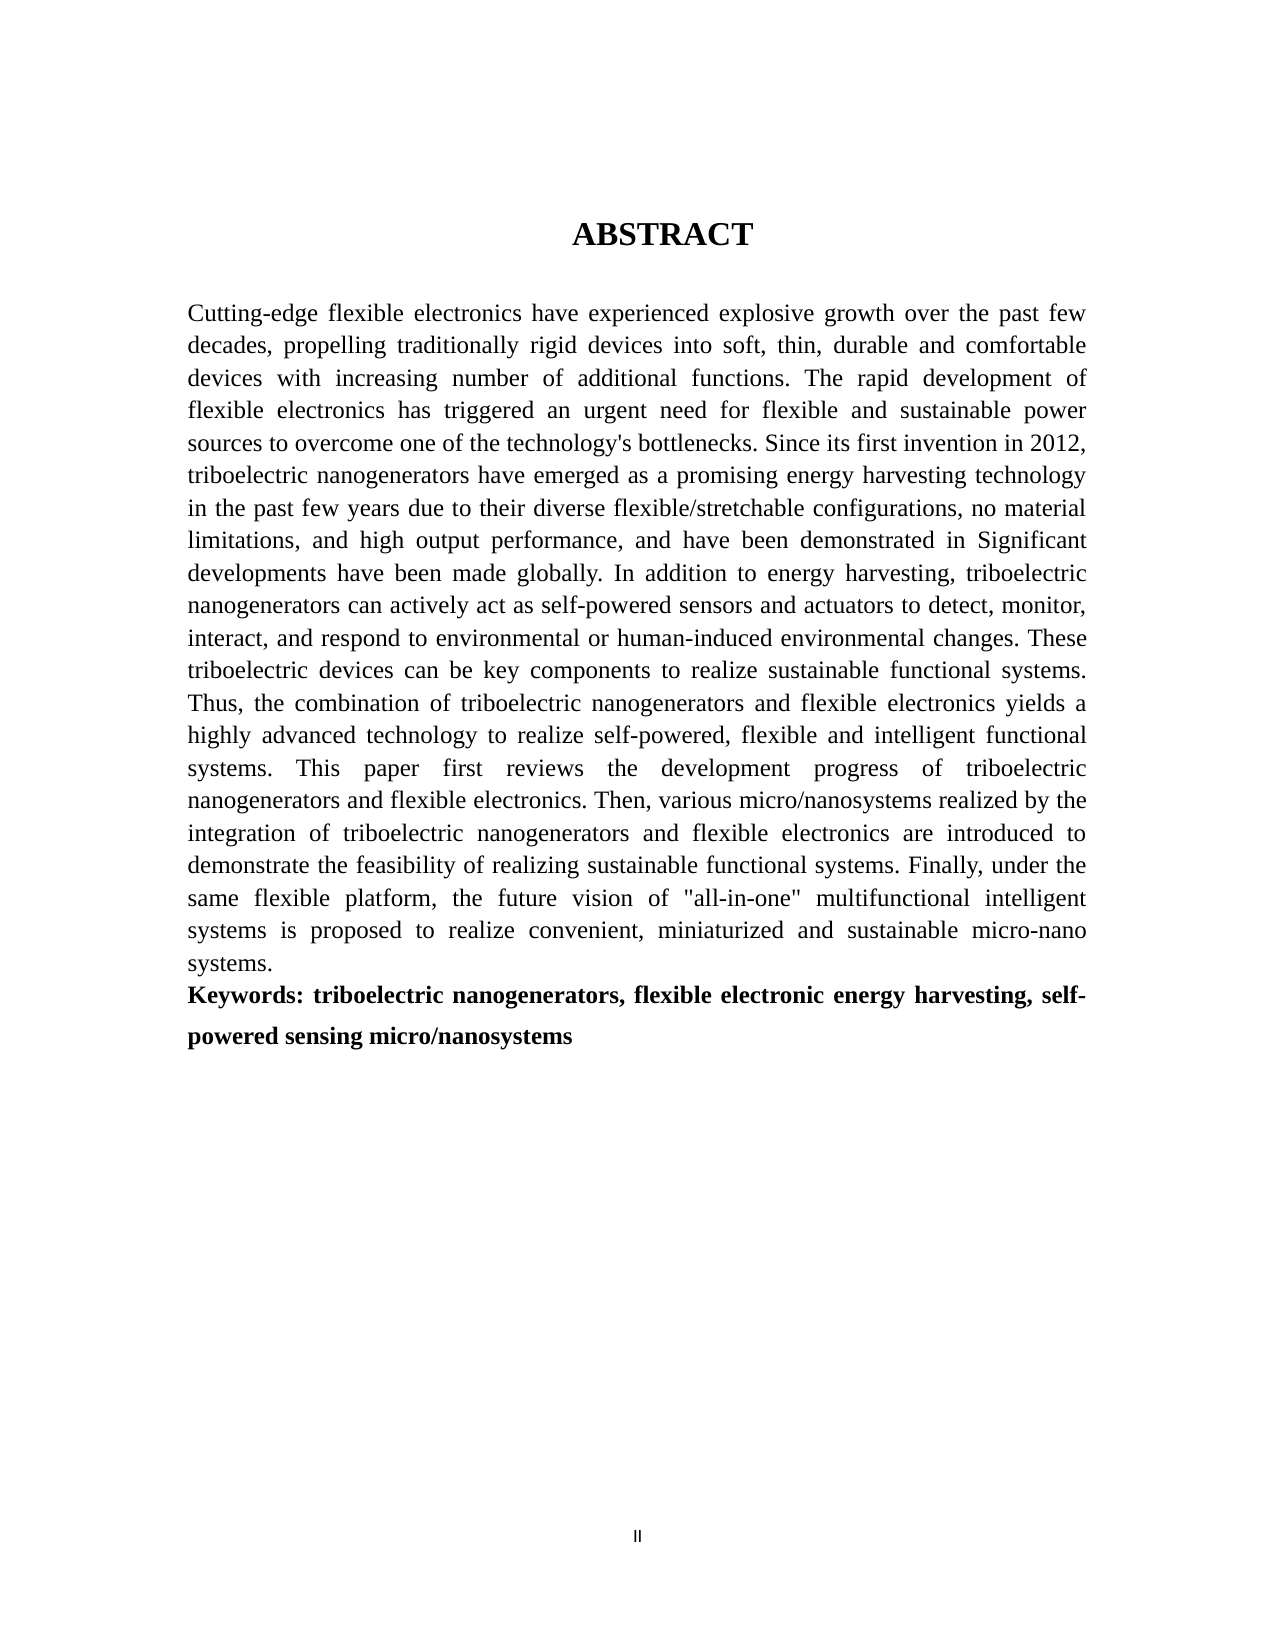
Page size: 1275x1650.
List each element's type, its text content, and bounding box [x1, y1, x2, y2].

text ABSTRACT [187, 200, 1087, 265]
text Keywords: triboelectric nanogenerators, flexible electronic energy harvesting, self-powered sensing micro/nanosystems [187, 978, 1087, 1051]
text Cutting-edge flexible electronics have experienced explosive growth over the past few decades, propelling traditionally rigid devices into soft, thin, durable and comfortable devices with increasing number of additional functions. The rapid development of flexible electronics has triggered an urgent need for flexible and sustainable power sources to overcome one of the technology's bottlenecks. Since its first invention in 2012, triboelectric nanogenerators have emerged as a promising energy harvesting technology in the past few years due to their diverse flexible/stretchable configurations, no material limitations, and high output performance, and have been demonstrated in Significant developments have been made globally. In addition to energy harvesting, triboelectric nanogenerators can actively act as self-powered sensors and actuators to detect, monitor, interact, and respond to environmental or human-induced environmental changes. These triboelectric devices can be key components to realize sustainable functional systems. Thus, the combination of triboelectric nanogenerators and flexible electronics yields a highly advanced technology to realize self-powered, flexible and intelligent functional systems. This paper first reviews the development progress of triboelectric nanogenerators and flexible electronics. Then, various micro/nanosystems realized by the integration of triboelectric nanogenerators and flexible electronics are introduced to demonstrate the feasibility of realizing sustainable functional systems. Finally, under the same flexible platform, the future vision of "all-in-one" multifunctional intelligent systems is proposed to realize convenient, miniaturized and sustainable micro-nano systems. [187, 296, 1087, 978]
